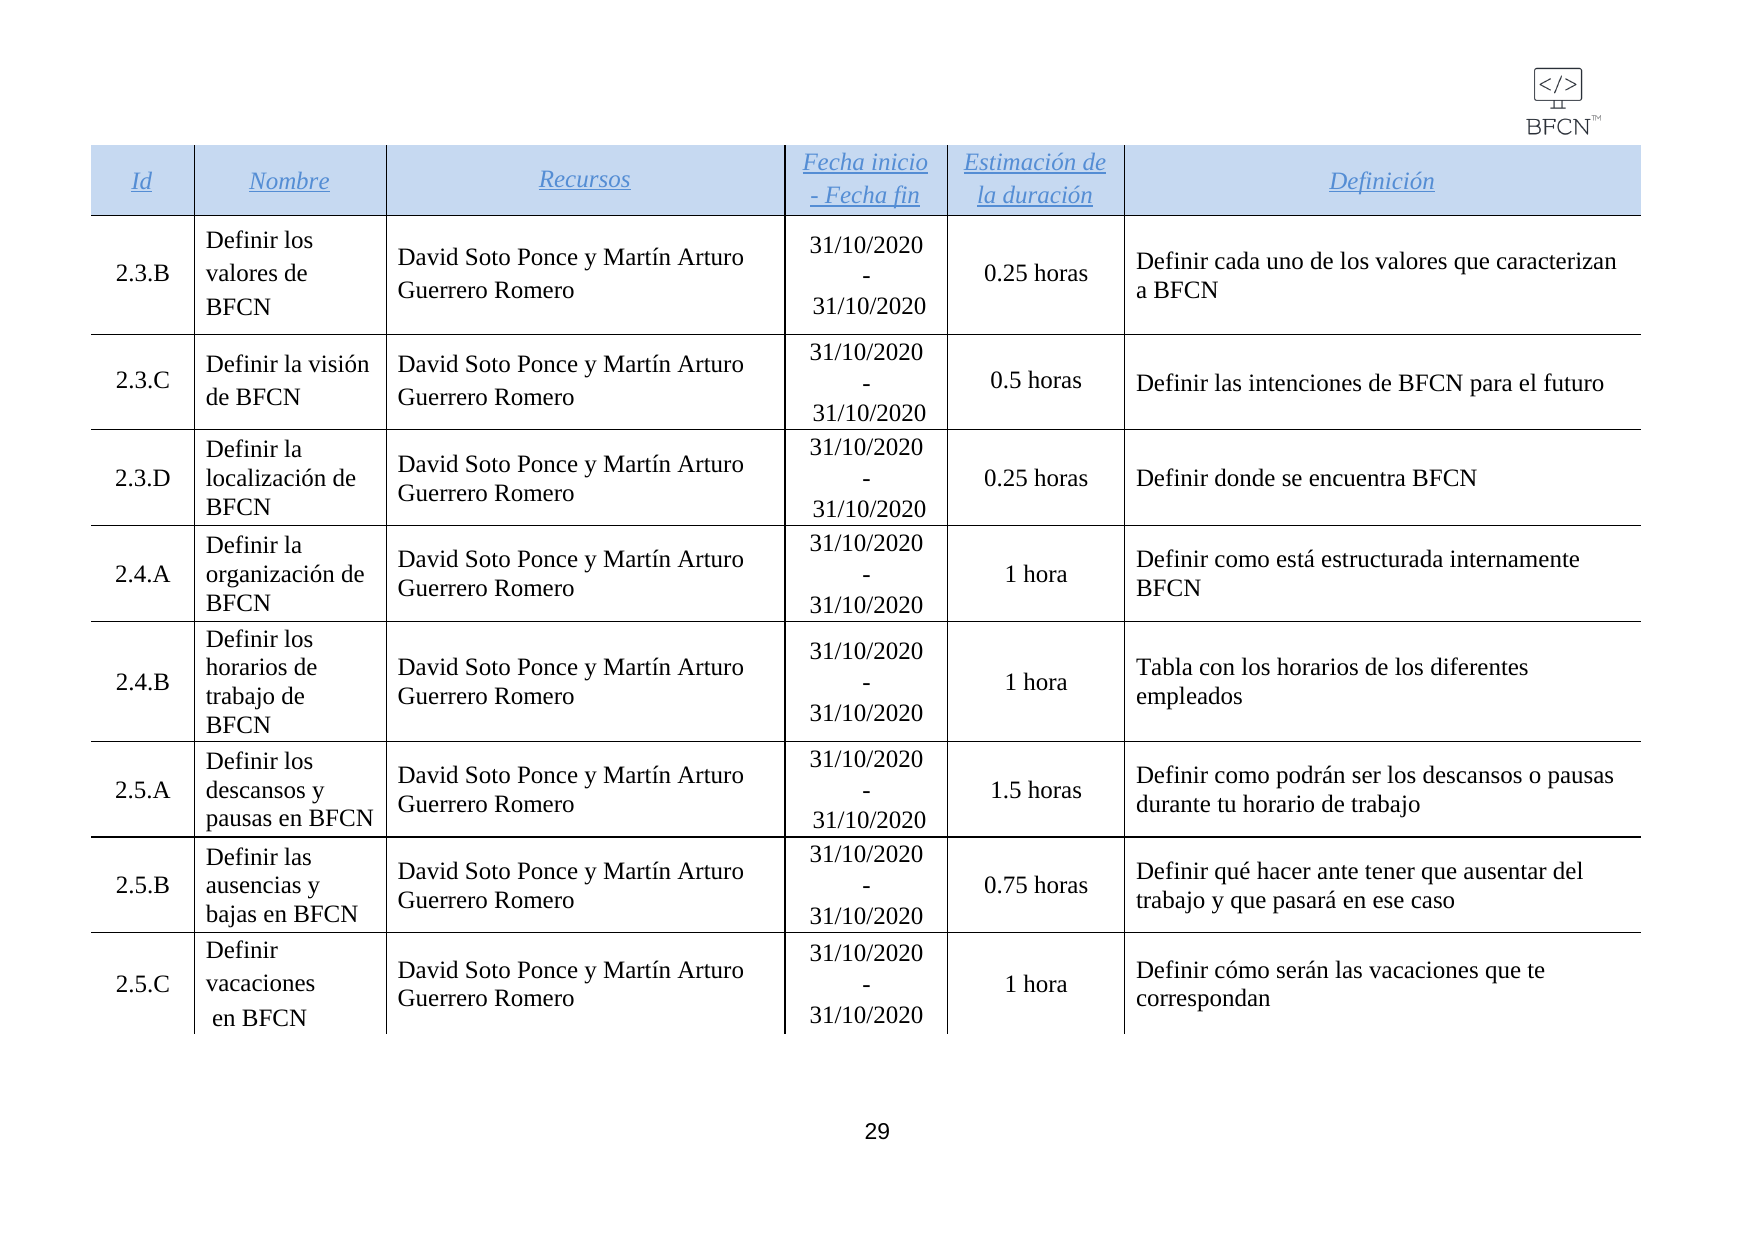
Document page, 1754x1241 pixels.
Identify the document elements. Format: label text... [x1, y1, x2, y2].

table_cell 31/10/2020 - 31/10/2020 [786, 216, 947, 334]
table_cell 31/10/2020 - 31/10/2020 [786, 430, 947, 525]
table_cell 2.5.C [91, 933, 194, 1034]
table_cell Tabla con los horarios de los diferentes empleados [1125, 622, 1641, 741]
table_cell David Soto Ponce y Martín Arturo Guerrero Romero [387, 430, 784, 525]
table_cell 31/10/2020 - 31/10/2020 [786, 335, 947, 429]
table_cell Definir las intenciones de BFCN para el futuro [1125, 335, 1641, 429]
table_cell Definir la organización de BFCN [195, 526, 386, 621]
table_cell 31/10/2020 - 31/10/2020 [786, 742, 947, 836]
table_cell 2.3.D [91, 430, 194, 525]
table_header Definición [1125, 145, 1641, 215]
table_cell 2.3.C [91, 335, 194, 429]
table_header Fecha inicio - Fecha fin [786, 145, 947, 215]
table_cell Definir los horarios de trabajo de BFCN [195, 622, 386, 741]
table_cell Definir la visión de BFCN [195, 335, 386, 429]
table_cell 2.5.B [91, 838, 194, 932]
table_cell Definir como podrán ser los descansos o pausas durante tu horario de trabajo [1125, 742, 1641, 836]
table_cell 31/10/2020 - 31/10/2020 [786, 622, 947, 741]
table_cell 2.3.B [91, 216, 194, 334]
picture [1522, 60, 1604, 142]
table_header Id [91, 145, 194, 215]
table_cell Definir las ausencias y bajas en BFCN [195, 838, 386, 932]
table_cell 1 hora [948, 622, 1124, 741]
table_cell 31/10/2020 - 31/10/2020 [786, 526, 947, 621]
table_cell 2.4.A [91, 526, 194, 621]
table_cell David Soto Ponce y Martín Arturo Guerrero Romero [387, 622, 784, 741]
table_cell 1.5 horas [948, 742, 1124, 836]
table_cell 0.25 horas [948, 216, 1124, 334]
table_cell Definir donde se encuentra BFCN [1125, 430, 1641, 525]
table_cell Definir como está estructurada internamente BFCN [1125, 526, 1641, 621]
table_cell Definir vacaciones en BFCN [195, 933, 386, 1034]
table_cell 0.25 horas [948, 430, 1124, 525]
table_header Recursos [387, 145, 784, 215]
table_header Nombre [195, 145, 386, 215]
table_cell Definir los descansos y pausas en BFCN [195, 742, 386, 836]
table_cell 1 hora [948, 526, 1124, 621]
table_cell Definir cómo serán las vacaciones que te correspondan [1125, 933, 1641, 1034]
table_cell David Soto Ponce y Martín Arturo Guerrero Romero [387, 933, 784, 1034]
table_cell 1 hora [948, 933, 1124, 1034]
table_cell 31/10/2020 - 31/10/2020 [786, 933, 947, 1034]
table_cell David Soto Ponce y Martín Arturo Guerrero Romero [387, 216, 784, 334]
table_cell Definir qué hacer ante tener que ausentar del trabajo y que pasará en ese caso [1125, 838, 1641, 932]
table_cell David Soto Ponce y Martín Arturo Guerrero Romero [387, 526, 784, 621]
table_cell 0.75 horas [948, 838, 1124, 932]
table_cell 2.4.B [91, 622, 194, 741]
table_cell David Soto Ponce y Martín Arturo Guerrero Romero [387, 335, 784, 429]
table_cell Definir cada uno de los valores que caracterizan a BFCN [1125, 216, 1641, 334]
table_cell Definir los valores de BFCN [195, 216, 386, 334]
table_header Estimación de la duración [948, 145, 1124, 215]
table_cell David Soto Ponce y Martín Arturo Guerrero Romero [387, 838, 784, 932]
table_cell 0.5 horas [948, 335, 1124, 429]
table_cell Definir la localización de BFCN [195, 430, 386, 525]
table_cell 2.5.A [91, 742, 194, 836]
table_cell 31/10/2020 - 31/10/2020 [786, 838, 947, 932]
table_cell David Soto Ponce y Martín Arturo Guerrero Romero [387, 742, 784, 836]
